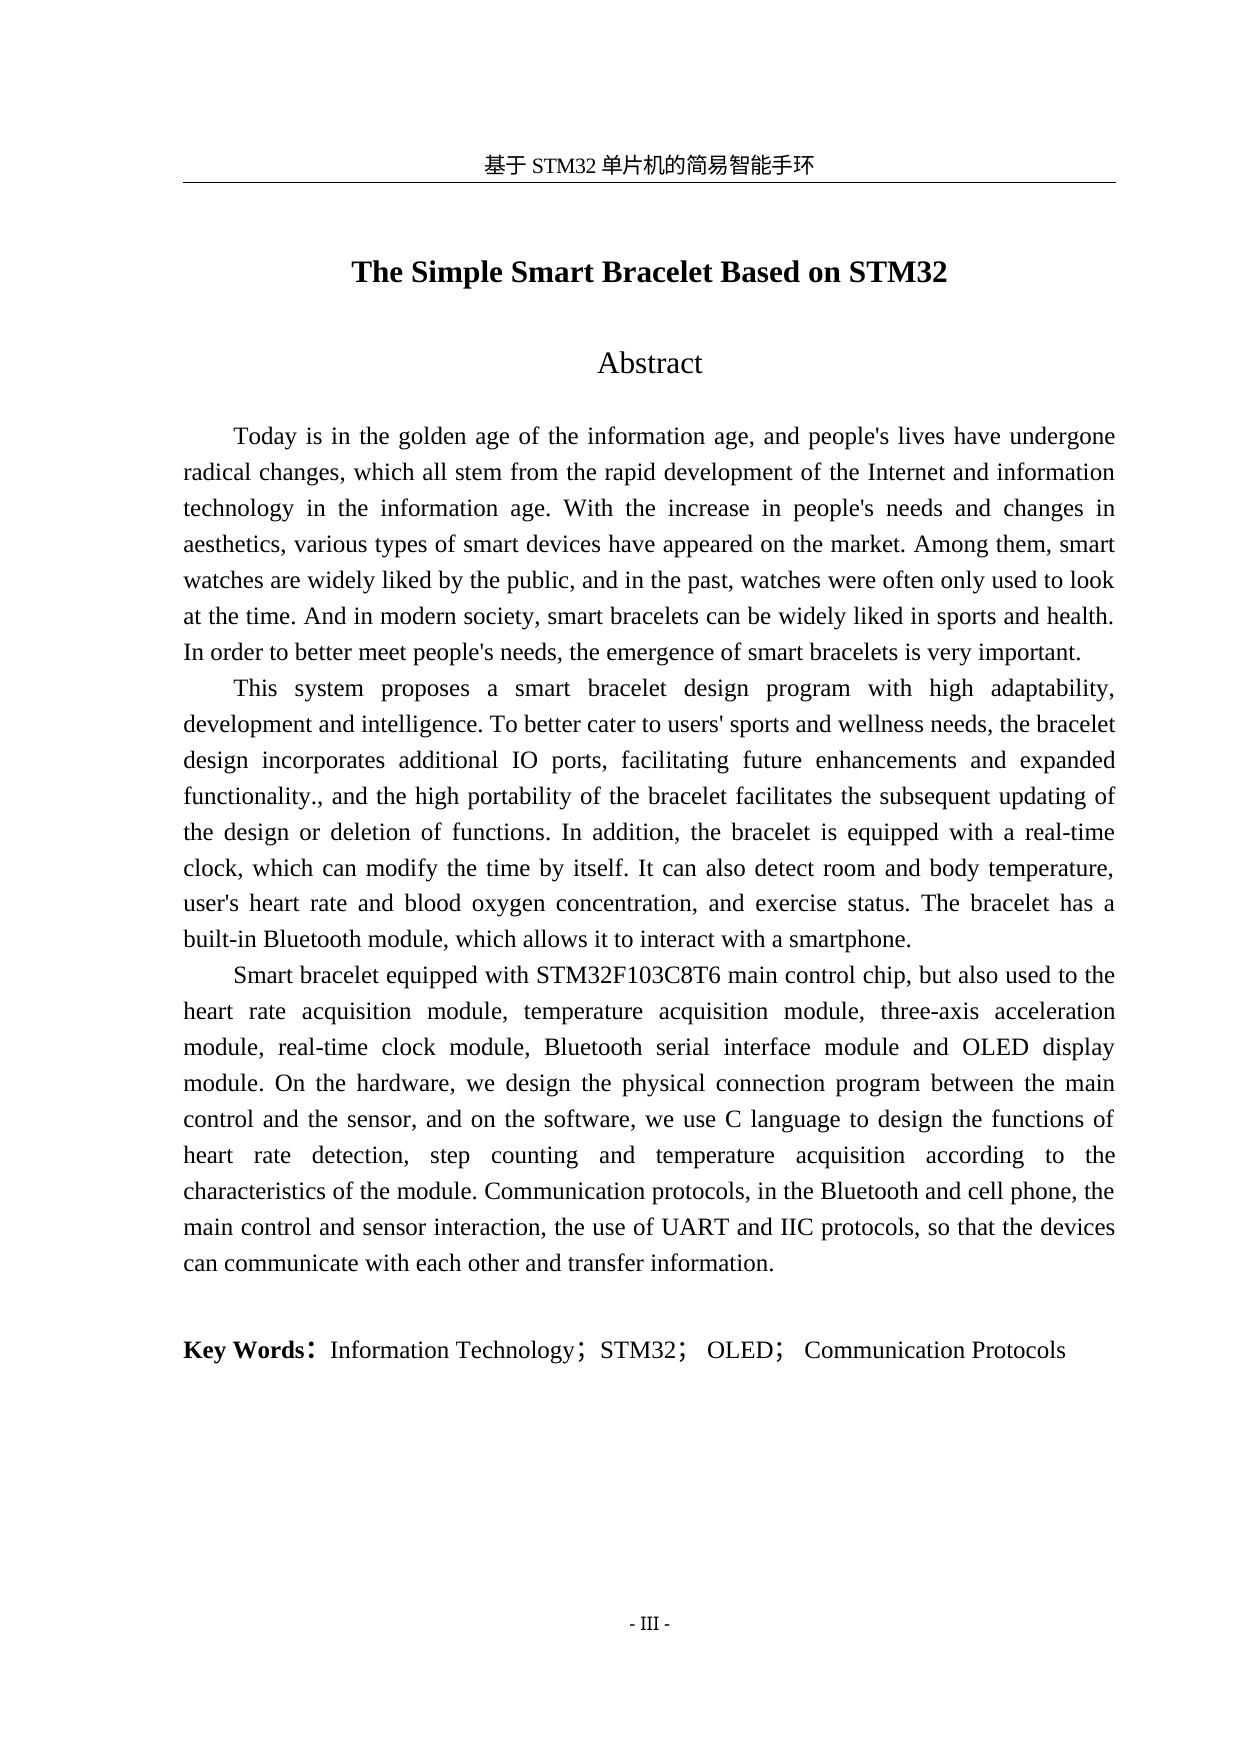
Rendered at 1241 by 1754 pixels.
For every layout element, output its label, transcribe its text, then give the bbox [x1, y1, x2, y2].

text Smart bracelet equipped with STM32F103C8T6 main control chip, but also used to the heart rate acquisition module, temperature acquisition module, three-axis acceleration module, real-time clock module, Bluetooth serial interface module and OLED display module. On the hardware, we design the physical connection program between the main control and the sensor, and on the software, we use C language to design the functions of heart rate detection, step counting and temperature acquisition according to the characteristics of the module. Communication protocols, in the Bluetooth and cell phone, the main control and sensor interaction, the use of UART and IIC protocols, so that the devices can communicate with each other and transfer information. [183, 960, 1116, 1277]
text Today is in the golden age of the information age, and people's lives have undergone radical changes, which all stem from the rapid development of the Internet and information technology in the information age. With the increase in people's needs and changes in aesthetics, various types of smart devices have appeared on the market. Among them, smart watches are widely liked by the public, and in the past, watches were often only used to look at the time. And in modern society, smart bracelets can be widely liked in sports and health. In order to better meet people's needs, the emergence of smart bracelets is very important. [183, 421, 1116, 666]
text This system proposes a smart bracelet design program with high adaptability, development and intelligence. To better cater to users' sports and wellness needs, the bracelet design incorporates additional IO ports, facilitating future enhancements and expanded functionality., and the high portability of the bracelet facilitates the subsequent updating of the design or deletion of functions. In addition, the bracelet is equipped with a real-time clock, which can modify the time by itself. It can also detect room and body temperature, user's heart rate and blood oxygen concentration, and exercise status. The bracelet has a built-in Bluetooth module, which allows it to interact with a smartphone. [183, 673, 1116, 953]
text The Simple Smart Bracelet Based on STM32 [183, 246, 1116, 291]
subtitle Abstract [183, 344, 1116, 381]
text Key Words：Information Technology；STM32； OLED； Communication Protocols [183, 1330, 1116, 1366]
